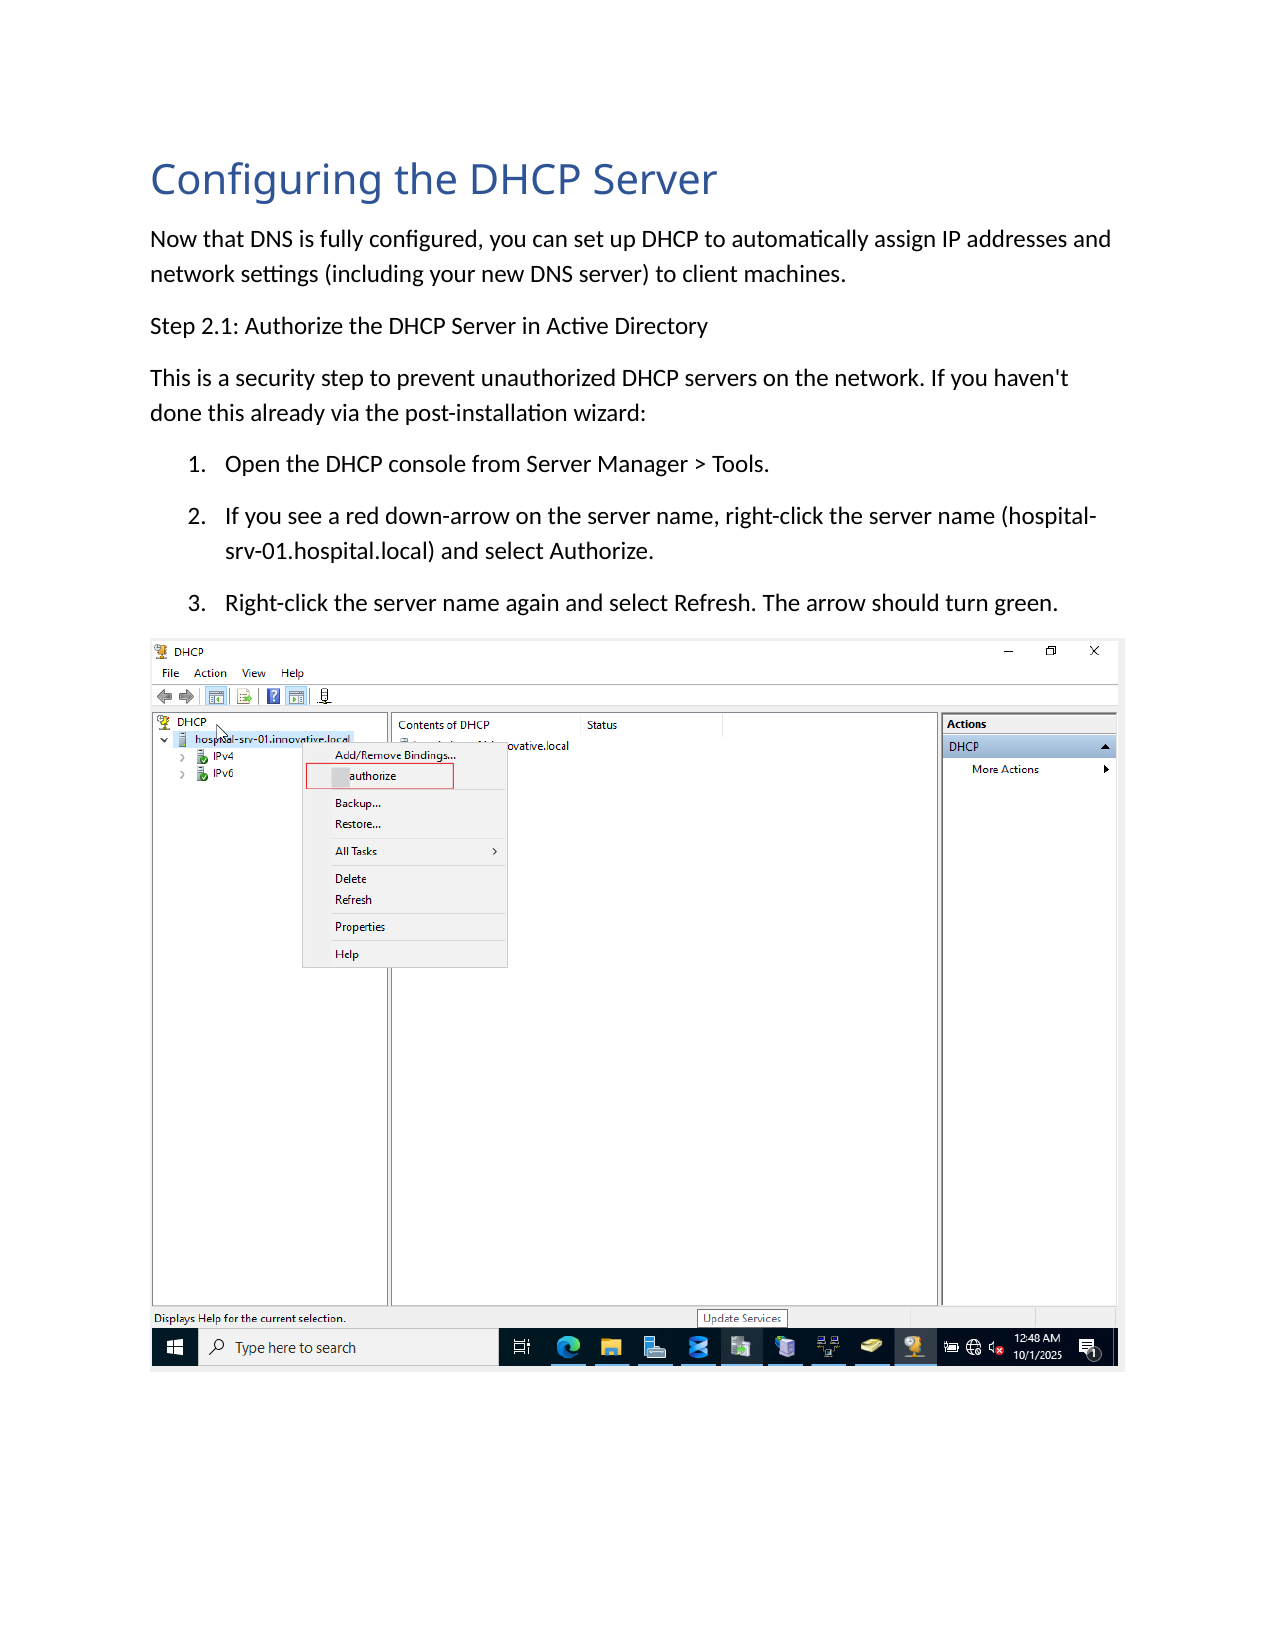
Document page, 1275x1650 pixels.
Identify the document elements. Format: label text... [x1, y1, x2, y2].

list Open the DHCP console from Server Manager > Tools. [187, 448, 1125, 479]
list If you see a red down-arrow on the server name, right-click the server name (hospital-srv-01.hospital.local) and select Authorize. [187, 500, 1125, 566]
list Right-click the server name again and select Refresh. The arrow should turn green. [187, 587, 1125, 617]
picture [150, 638, 1125, 1372]
text Now that DNS is fully configured, you can set up DHCP to automatically assign IP addresses and network settings (including your new DNS server) to client machines. [150, 223, 1125, 289]
text This is a security step to prevent unauthorized DHCP servers on the network. If you haven't done this already via the post-installation wizard: [150, 362, 1125, 427]
text Step 2.1: Authorize the DHCP Server in Active Directory [150, 310, 1125, 341]
subtitle Configuring the DHCP Server [150, 150, 1125, 207]
